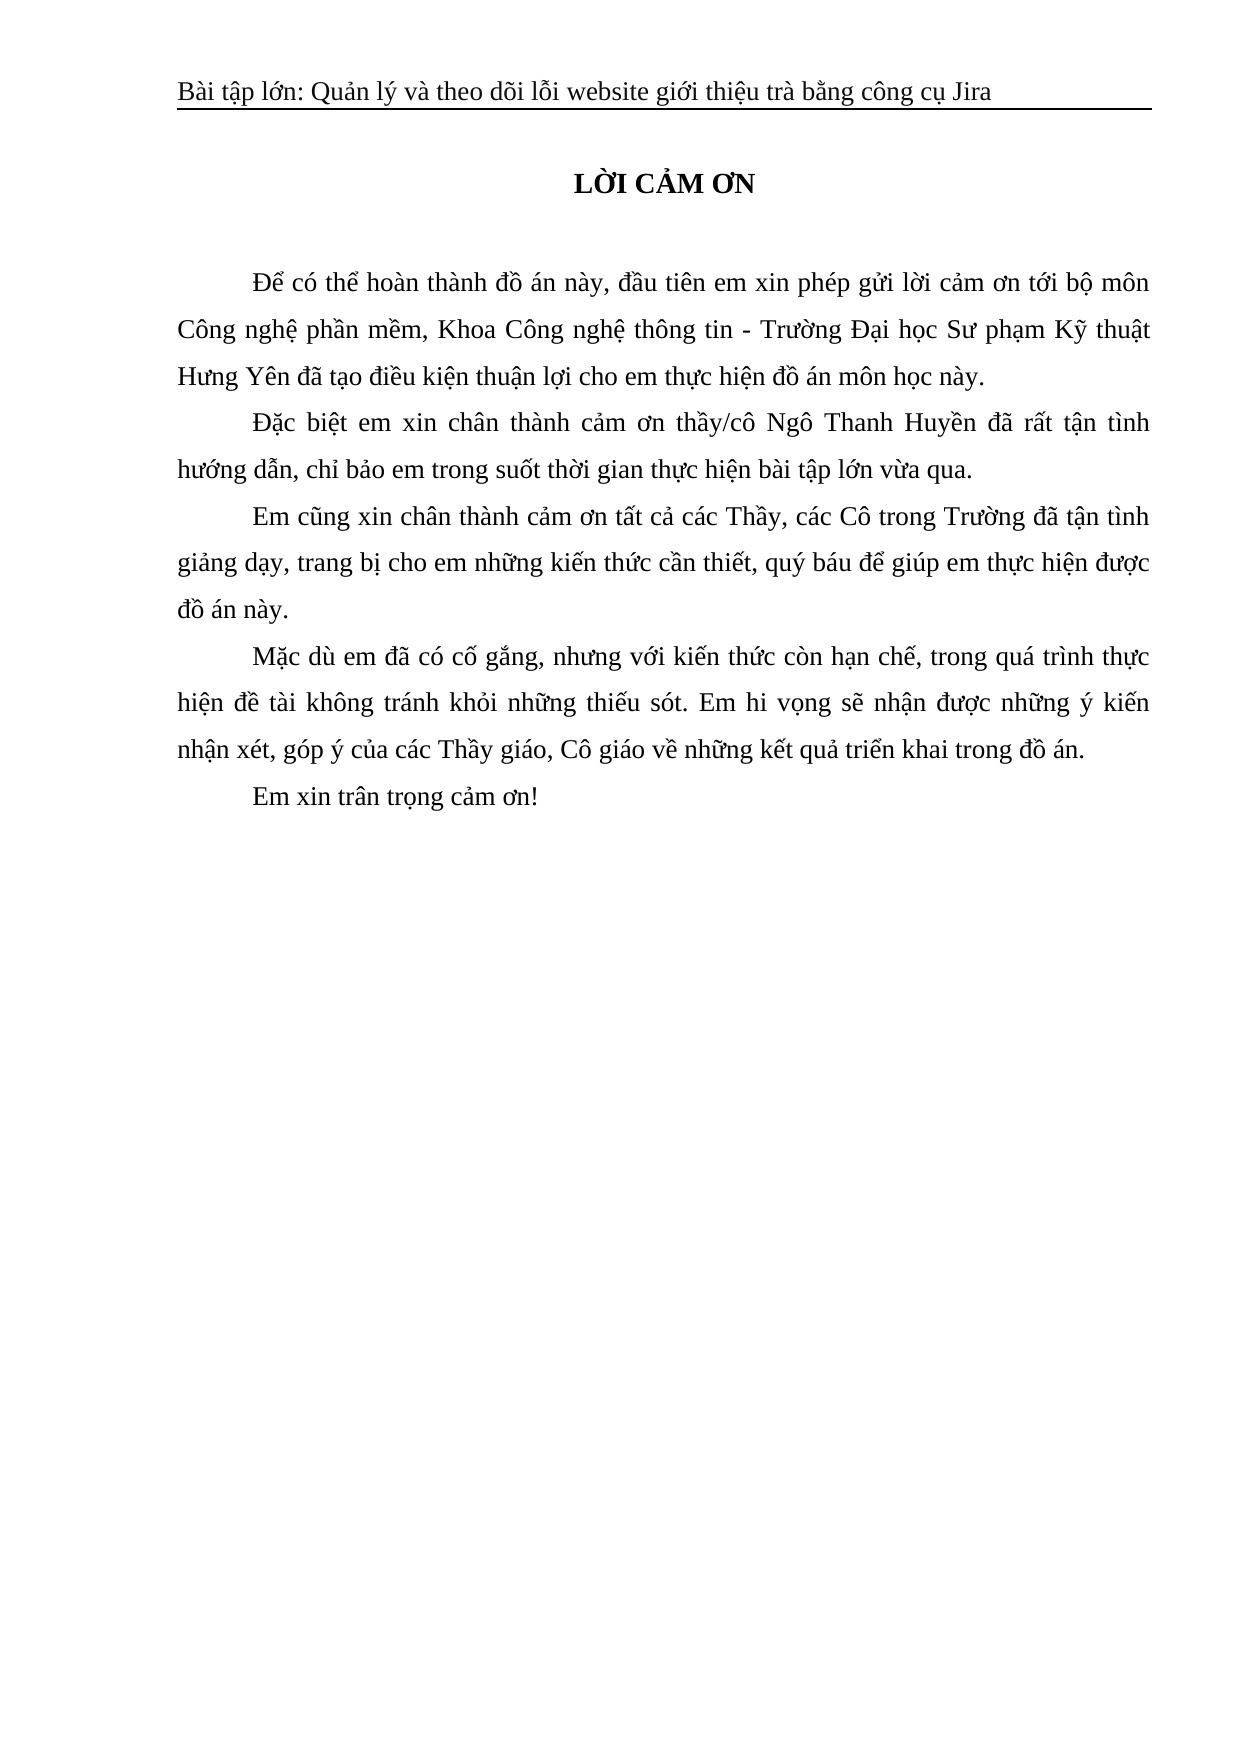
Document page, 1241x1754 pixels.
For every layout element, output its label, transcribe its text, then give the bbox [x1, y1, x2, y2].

text Em xin trân trọng cảm ơn! [177, 780, 1152, 811]
subtitle LỜI CẢM ƠN [177, 166, 1152, 199]
text Để có thể hoàn thành đồ án này, đầu tiên em xin phép gửi lời cảm ơn tới bộ môn Công nghệ phần mềm, Khoa Công nghệ thông tin - Trường Đại học Sư phạm Kỹ thuật Hưng Yên đã tạo điều kiện thuận lợi cho em thực hiện đồ án môn học này. [177, 267, 1152, 391]
text Mặc dù em đã có cố gắng, nhưng với kiến thức còn hạn chế, trong quá trình thực hiện đề tài không tránh khỏi những thiếu sót. Em hi vọng sẽ nhận được những ý kiến nhận xét, góp ý của các Thầy giáo, Cô giáo về những kết quả triển khai trong đồ án. [177, 640, 1152, 764]
text Đặc biệt em xin chân thành cảm ơn thầy/cô Ngô Thanh Huyền đã rất tận tình hướng dẫn, chỉ bảo em trong suốt thời gian thực hiện bài tập lớn vừa qua. [177, 407, 1152, 484]
text Em cũng xin chân thành cảm ơn tất cả các Thầy, các Cô trong Trường đã tận tình giảng dạy, trang bị cho em những kiến thức cần thiết, quý báu để giúp em thực hiện được đồ án này. [177, 500, 1152, 624]
